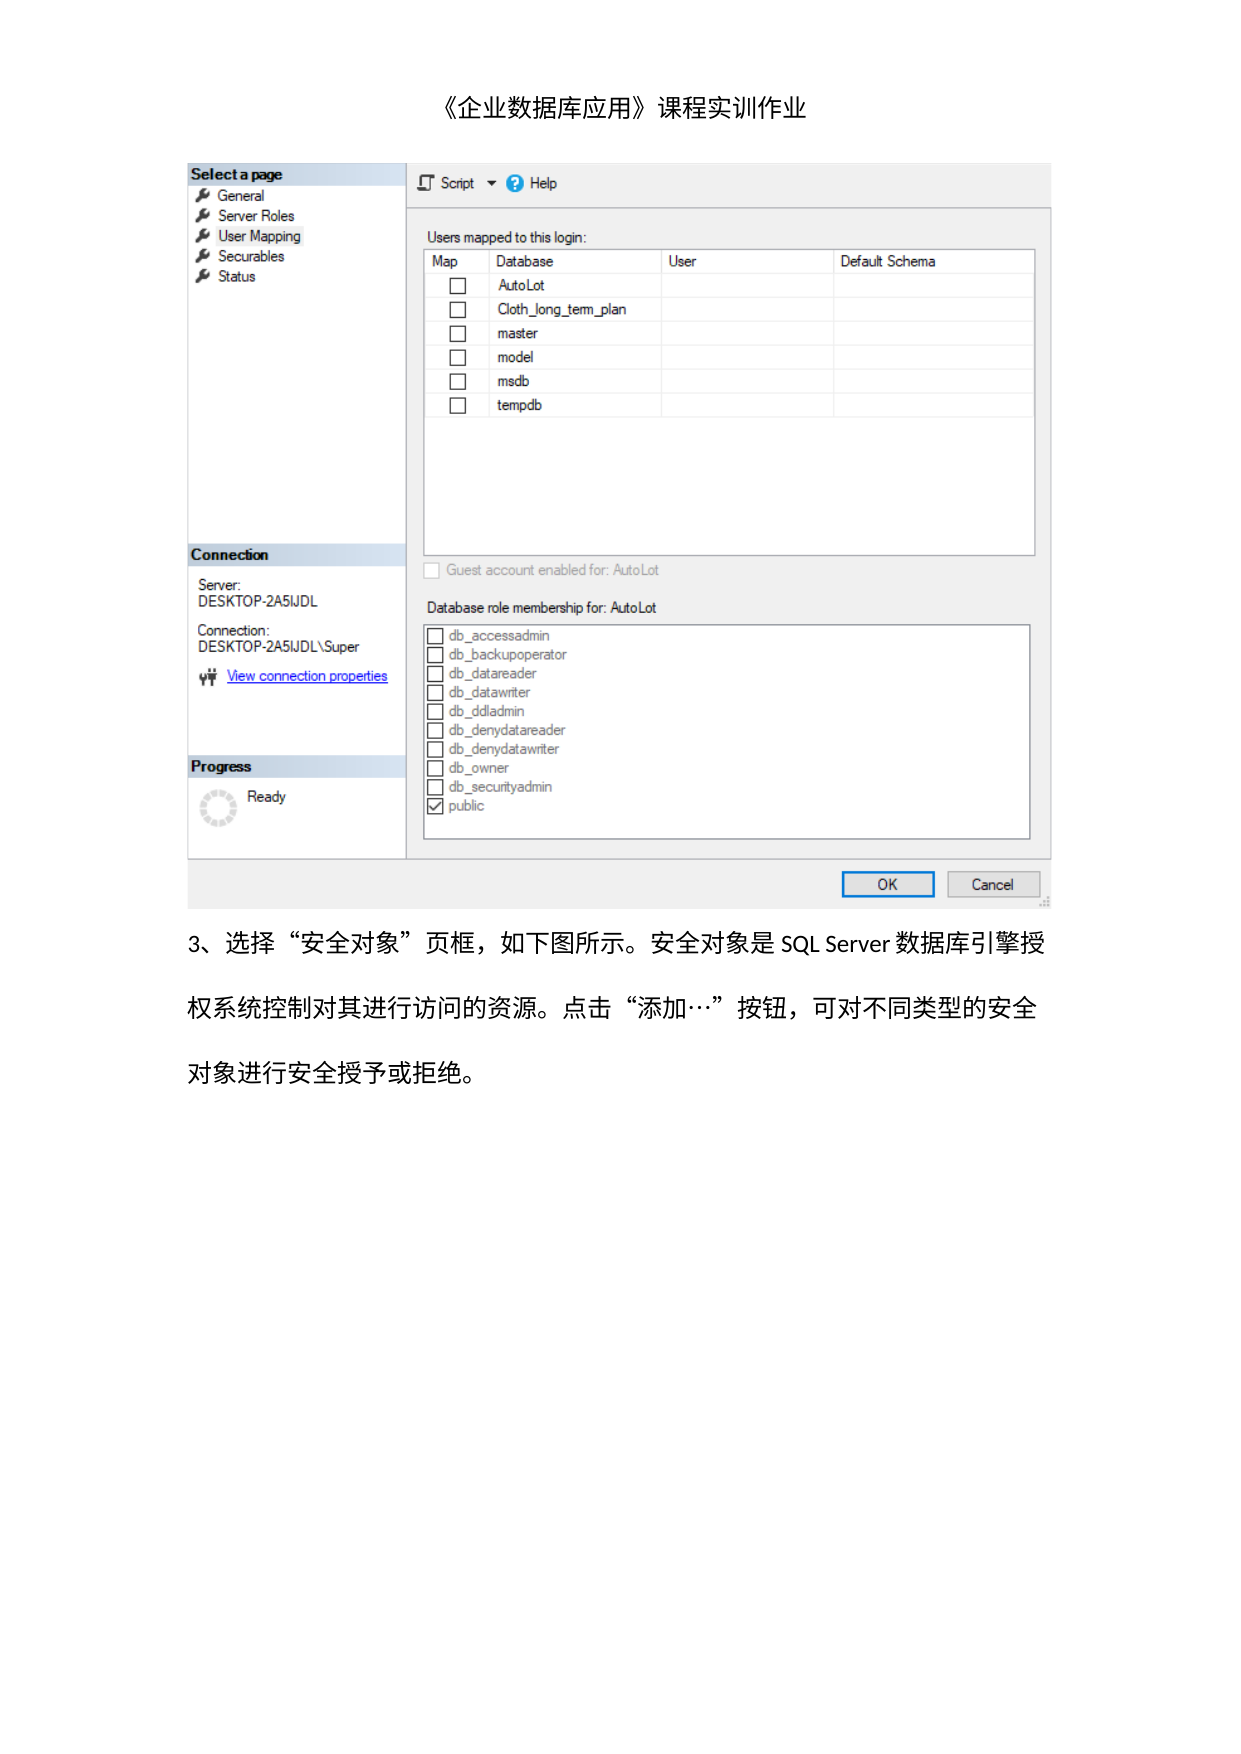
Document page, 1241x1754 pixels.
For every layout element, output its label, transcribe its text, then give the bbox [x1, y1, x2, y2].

text 3、选择“安全对象”页框，如下图所示。安全对象是 SQL Server数据库引擎授权系统控制对其进行访问的资源。点击“添加…”按钮，可对不同类型的安全对象进行安全授予或拒绝。 [187, 909, 1053, 1104]
picture [187, 163, 1052, 909]
